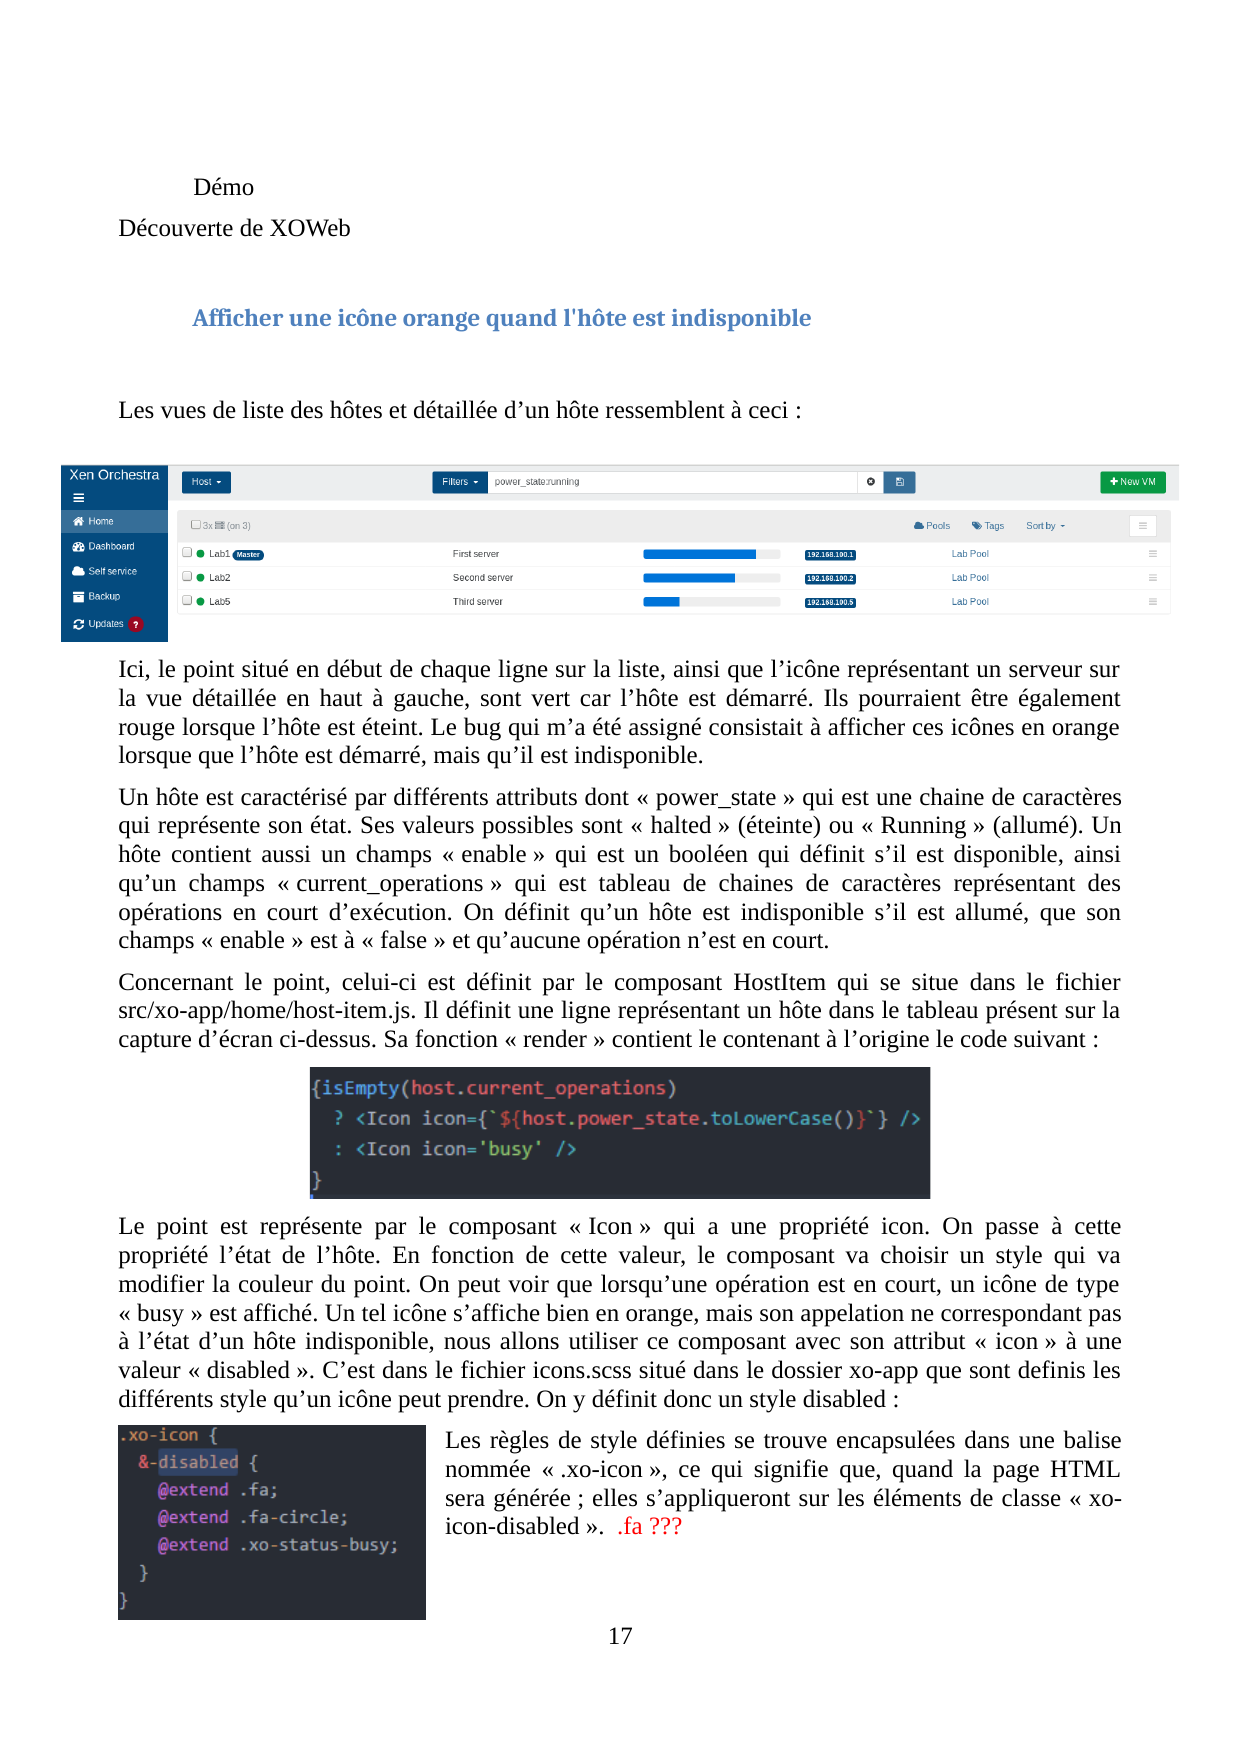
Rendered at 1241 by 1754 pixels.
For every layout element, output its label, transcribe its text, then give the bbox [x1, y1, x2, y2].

subtitle Afficher une icône orange quand l'hôte est disponible [192, 304, 1122, 333]
picture [61, 464, 1180, 642]
picture [118, 1425, 426, 1620]
picture [309, 1067, 931, 1199]
